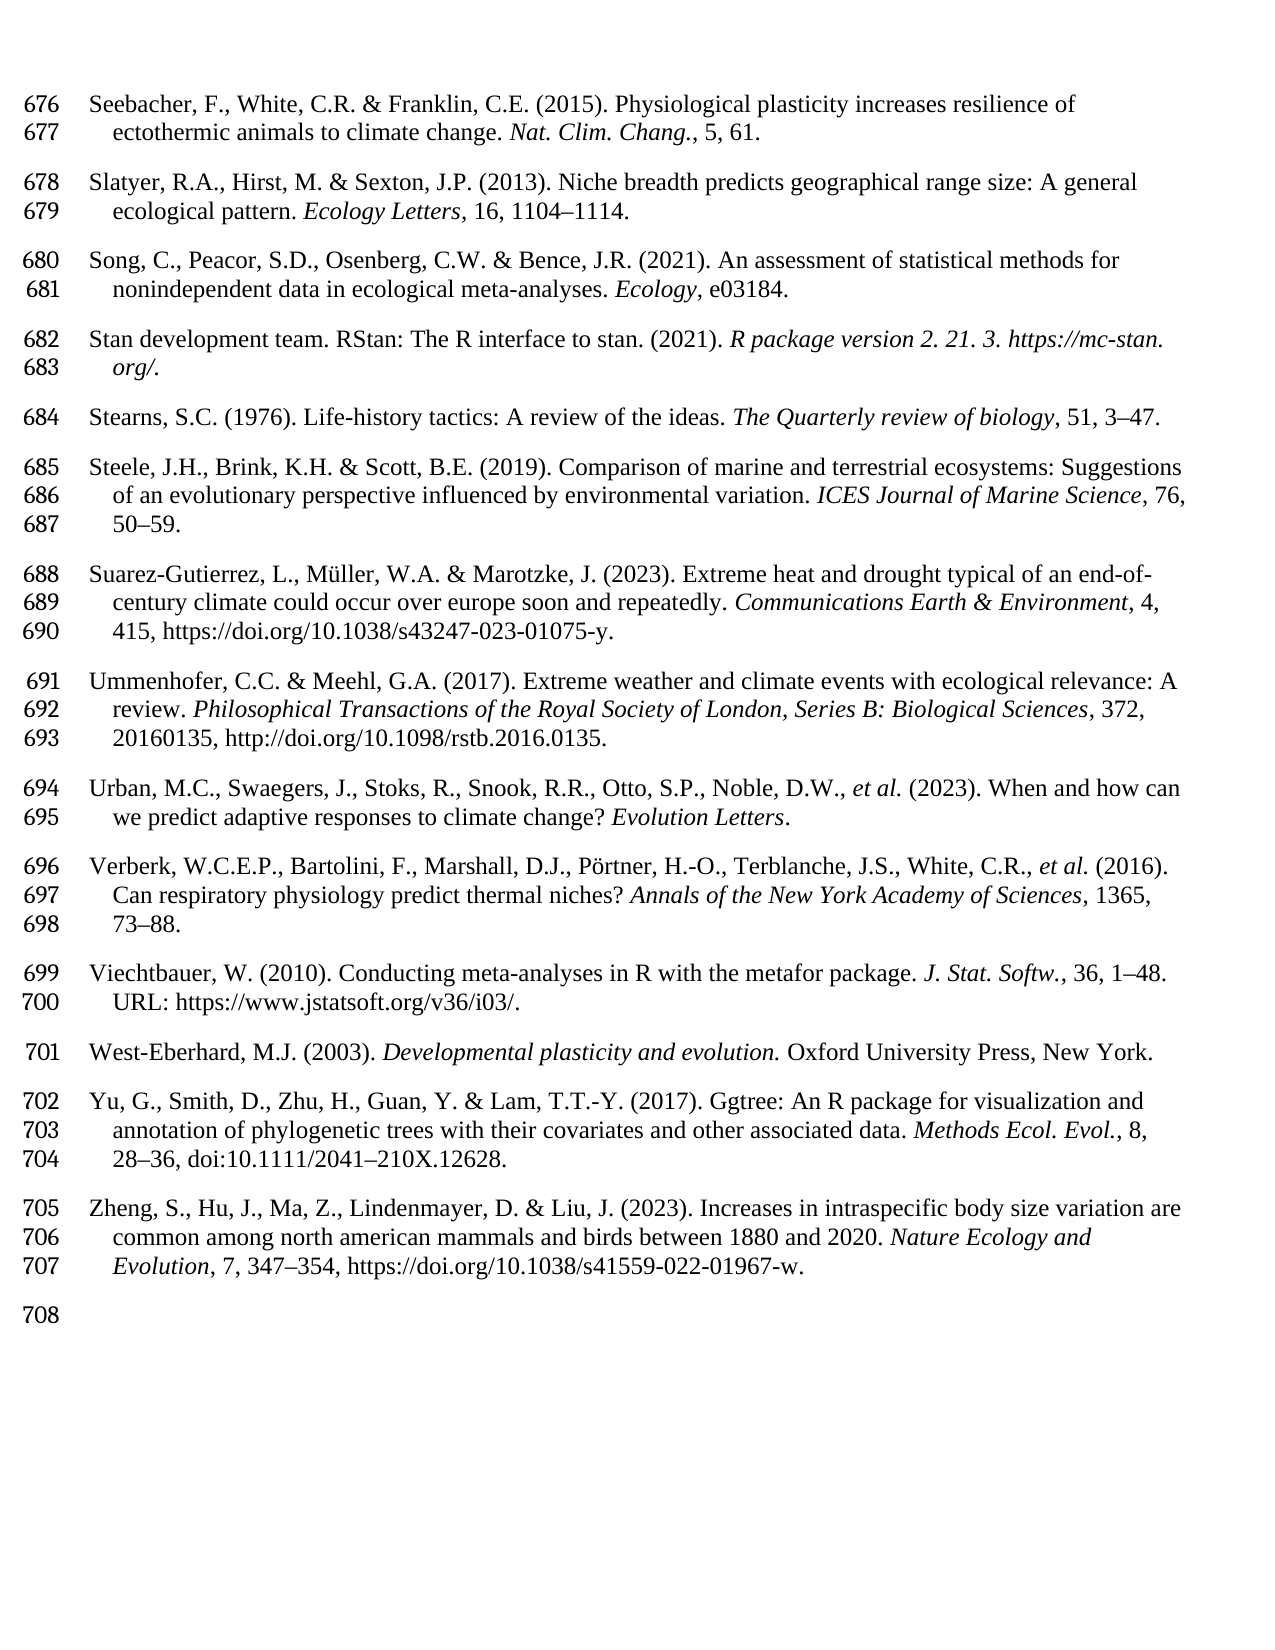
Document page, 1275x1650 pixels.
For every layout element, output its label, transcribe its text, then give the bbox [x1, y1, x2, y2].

text Suarez-Gutierrez, L., Müller, W.A. & Marotzke, J. (2023). Extreme heat and drought typical of an end-of-century climate could occur over europe soon and repeatedly. Communications Earth & Environment, 4, 415, https://doi.org/10.1038/s43247-023-01075-y. [89, 559, 1186, 645]
text Yu, G., Smith, D., Zhu, H., Guan, Y. & Lam, T.T.-Y. (2017). Ggtree: An R package for visualization and annotation of phylogenetic trees with their covariates and other associated data. Methods Ecol. Evol., 8, 28–36, doi:10.1111/2041–210X.12628. [89, 1086, 1186, 1172]
text Viechtbauer, W. (2010). Conducting meta-analyses in R with the metafor package. J. Stat. Softw., 36, 1–48. URL: https://www.jstatsoft.org/v36/i03/. [89, 958, 1186, 1016]
text Song, C., Peacor, S.D., Osenberg, C.W. & Bence, J.R. (2021). An assessment of statistical methods for nonindependent data in ecological meta-analyses. Ecology, e03184. [89, 245, 1186, 303]
text Urban, M.C., Swaegers, J., Stoks, R., Snook, R.R., Otto, S.P., Noble, D.W., et al. (2023). When and how can we predict adaptive responses to climate change? Evolution Letters. [89, 773, 1186, 830]
text Stan development team. RStan: The R interface to stan. (2021). R package version 2. 21. 3. https://mc-stan. org/. [89, 324, 1186, 381]
text Stearns, S.C. (1976). Life-history tactics: A review of the ideas. The Quarterly review of biology, 51, 3–47. [89, 402, 1186, 431]
text Seebacher, F., White, C.R. & Franklin, C.E. (2015). Physiological plasticity increases resilience of ectothermic animals to climate change. Nat. Clim. Chang., 5, 61. [89, 89, 1186, 146]
text West-Eberhard, M.J. (2003). Developmental plasticity and evolution. Oxford University Press, New York. [89, 1037, 1186, 1065]
text Verberk, W.C.E.P., Bartolini, F., Marshall, D.J., Pörtner, H.-O., Terblanche, J.S., White, C.R., et al. (2016). Can respiratory physiology predict thermal niches? Annals of the New York Academy of Sciences, 1365, 73–88. [89, 851, 1186, 937]
text Ummenhofer, C.C. & Meehl, G.A. (2017). Extreme weather and climate events with ecological relevance: A review. Philosophical Transactions of the Royal Society of London, Series B: Biological Sciences, 372, 20160135, http://doi.org/10.1098/rstb.2016.0135. [89, 666, 1186, 752]
text Slatyer, R.A., Hirst, M. & Sexton, J.P. (2013). Niche breadth predicts geographical range size: A general ecological pattern. Ecology Letters, 16, 1104–1114. [89, 167, 1186, 224]
text Steele, J.H., Brink, K.H. & Scott, B.E. (2019). Comparison of marine and terrestrial ecosystems: Suggestions of an evolutionary perspective influenced by environmental variation. ICES Journal of Marine Science, 76, 50–59. [89, 452, 1186, 538]
text Zheng, S., Hu, J., Ma, Z., Lindenmayer, D. & Liu, J. (2023). Increases in intraspecific body size variation are common among north american mammals and birds between 1880 and 2020. Nature Ecology and Evolution, 7, 347–354, https://doi.org/10.1038/s41559-022-01967-w. [89, 1193, 1186, 1279]
